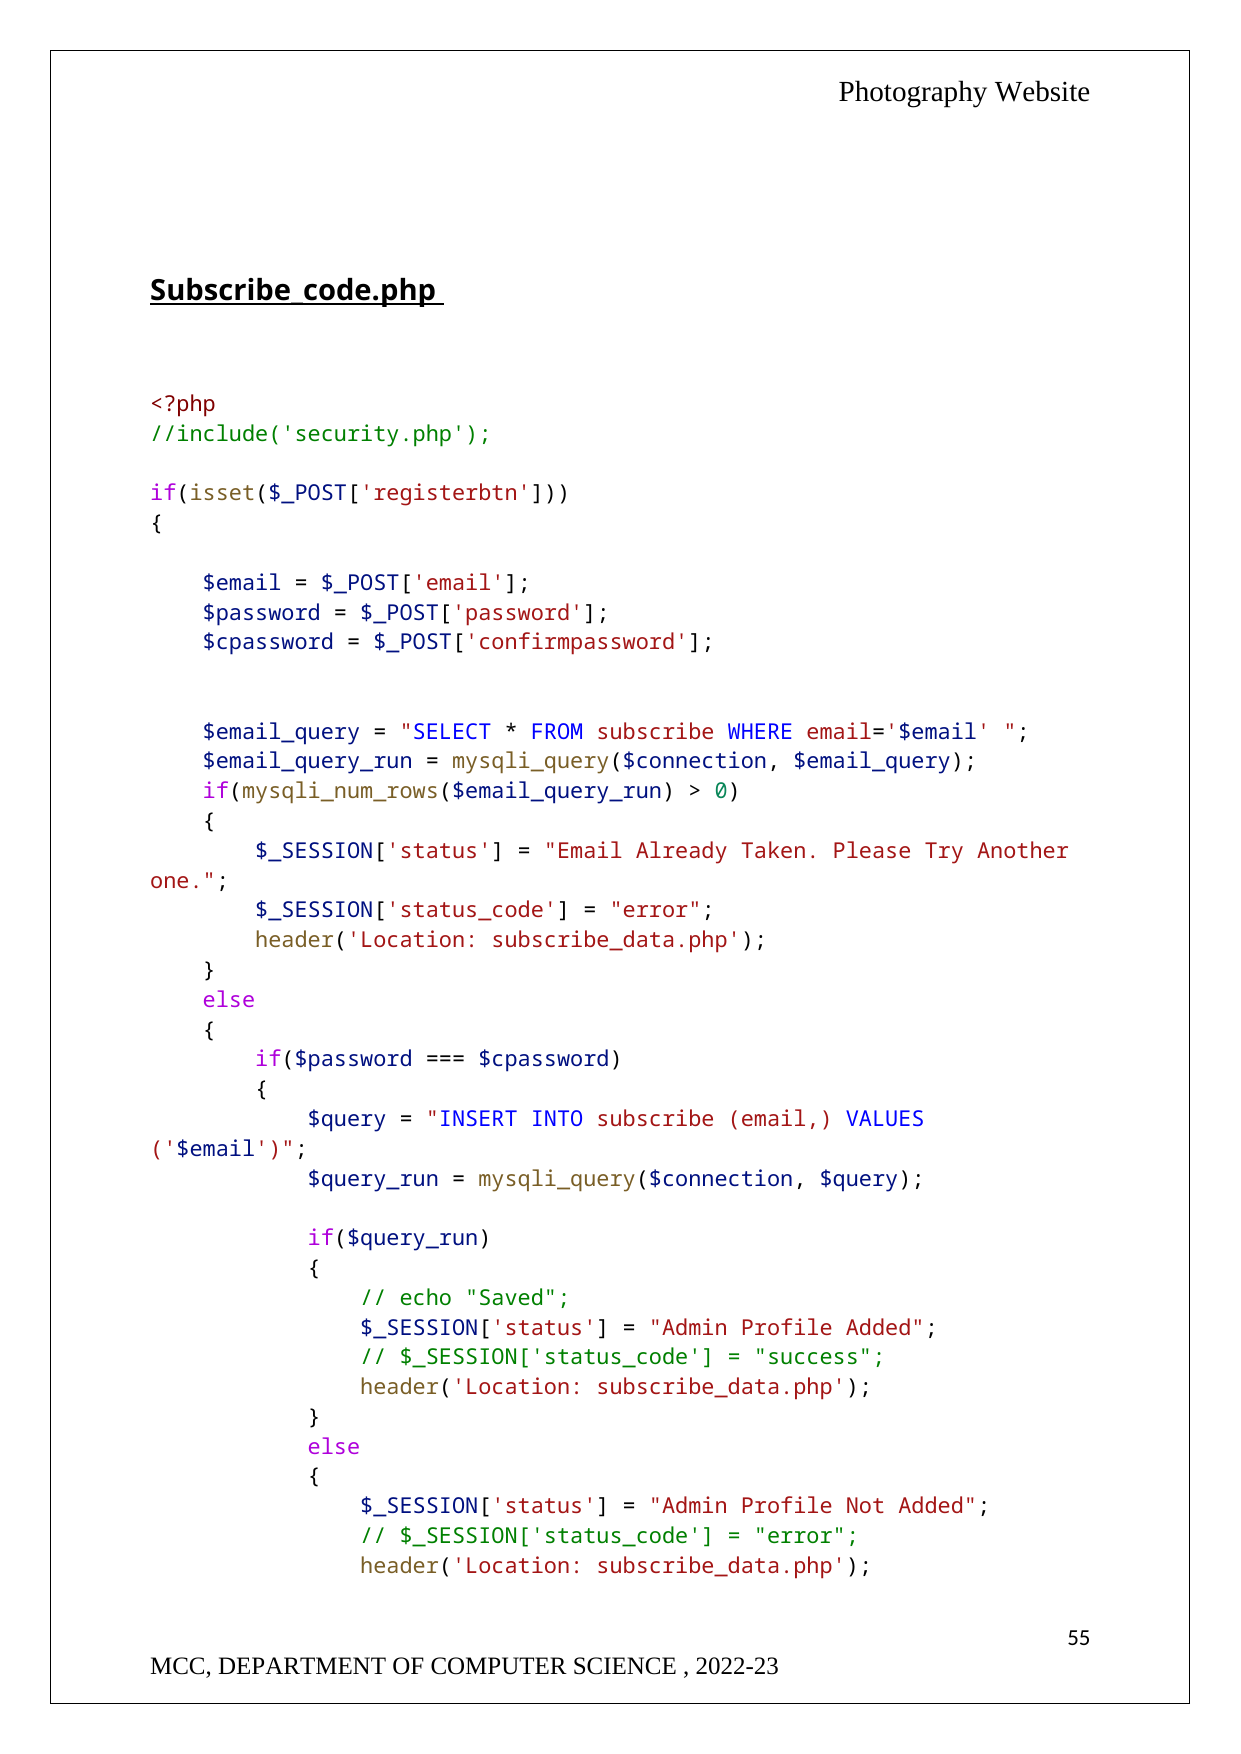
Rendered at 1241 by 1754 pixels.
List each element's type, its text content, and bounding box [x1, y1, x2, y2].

text if(isset($_POST['registerbtn'])) [150, 477, 1090, 507]
text if($query_run) [150, 1222, 1090, 1252]
text } [150, 1401, 1090, 1431]
text $_SESSION['status'] = "Admin Profile Not Added"; [150, 1490, 1090, 1520]
text { [150, 1073, 1090, 1103]
text //include('security.php'); [150, 418, 1090, 447]
text else [150, 984, 1090, 1013]
text $_SESSION['status'] = "Admin Profile Added"; [150, 1311, 1090, 1341]
text } [150, 954, 1090, 984]
text header('Location: subscribe_data.php'); [150, 924, 1090, 954]
text // $_SESSION['status_code'] = "error"; [150, 1520, 1090, 1550]
text { [150, 1460, 1090, 1490]
text $_SESSION['status_code'] = "error"; [150, 894, 1090, 924]
text $password = $_POST['password']; [150, 596, 1090, 626]
text { [150, 805, 1090, 835]
text $email_query = "SELECT * FROM subscribe WHERE email='$email' "; [150, 716, 1090, 745]
text { [150, 507, 1090, 537]
text { [150, 1252, 1090, 1282]
text $query = "INSERT INTO subscribe (email,) VALUES ('$email')"; [150, 1103, 1090, 1162]
text { [150, 1013, 1090, 1043]
text header('Location: subscribe_data.php'); [150, 1371, 1090, 1401]
text if(mysqli_num_rows($email_query_run) > 0) [150, 775, 1090, 805]
text if($password === $cpassword) [150, 1043, 1090, 1073]
text else [150, 1431, 1090, 1460]
text header('Location: subscribe_data.php'); [150, 1550, 1090, 1579]
text $query_run = mysqli_query($connection, $query); [150, 1162, 1090, 1192]
text <?php [150, 388, 1090, 418]
text $email = $_POST['email']; [150, 567, 1090, 596]
text // echo "Saved"; [150, 1282, 1090, 1311]
text $cpassword = $_POST['confirmpassword']; [150, 626, 1090, 656]
text $_SESSION['status'] = "Email Already Taken. Please Try Another one."; [150, 835, 1090, 894]
text Subscribe_code.php [150, 269, 1090, 309]
text $email_query_run = mysqli_query($connection, $email_query); [150, 745, 1090, 775]
text // $_SESSION['status_code'] = "success"; [150, 1341, 1090, 1371]
